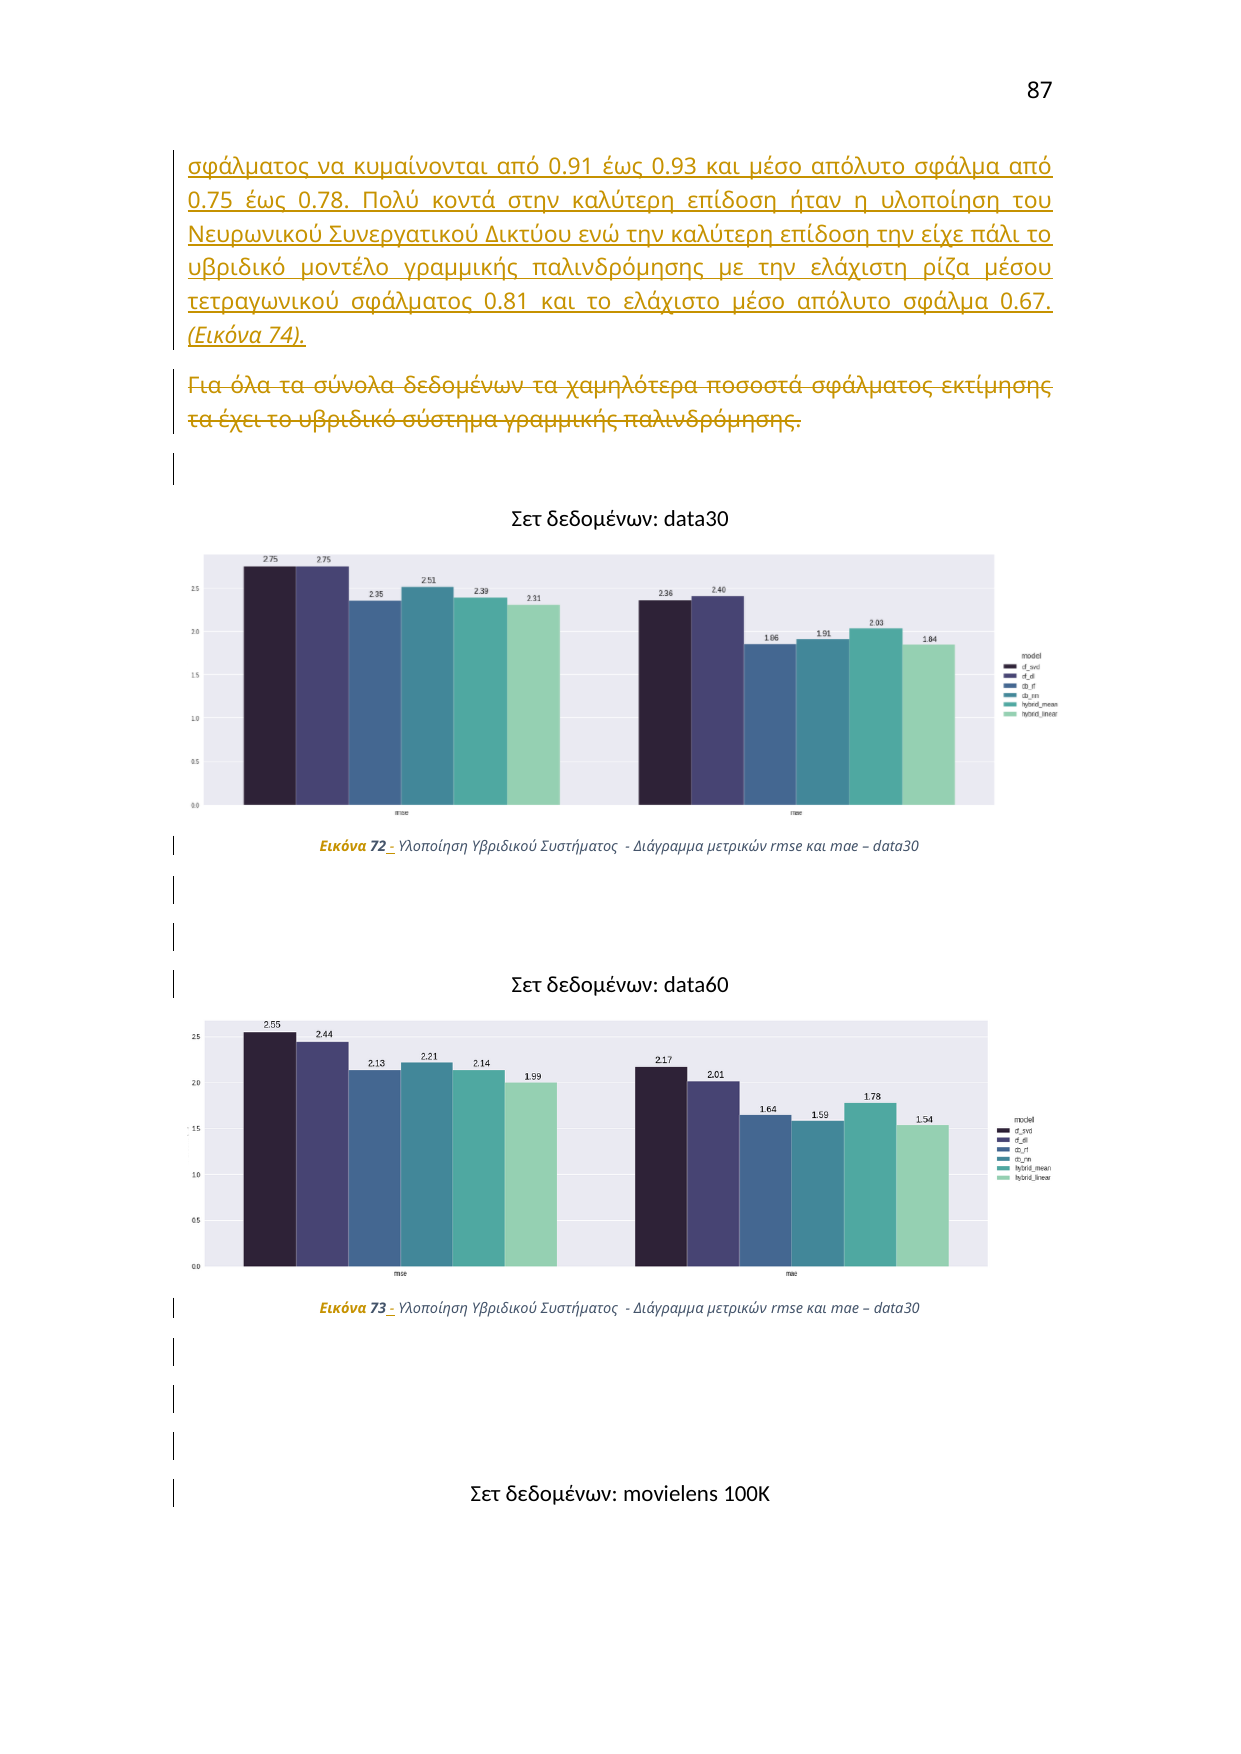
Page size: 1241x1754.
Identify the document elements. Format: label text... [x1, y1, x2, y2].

text Σετ δεδομένων: movielens 100K [187, 1479, 1053, 1507]
text Εικόνα Yλοποίηση Υβριδικού Συστήματος - Διάγραμμα μετρικών rmse και mae – data30 [187, 836, 1053, 855]
picture [187, 1016, 1053, 1279]
text Σετ δεδομένων: data60 [187, 970, 1053, 998]
picture [187, 550, 1061, 817]
text Σετ δεδομένων: data30 [187, 504, 1053, 532]
text Εικόνα Yλοποίηση Υβριδικού Συστήματος - Διάγραμμα μετρικών rmse και mae – data30 [187, 1298, 1053, 1317]
